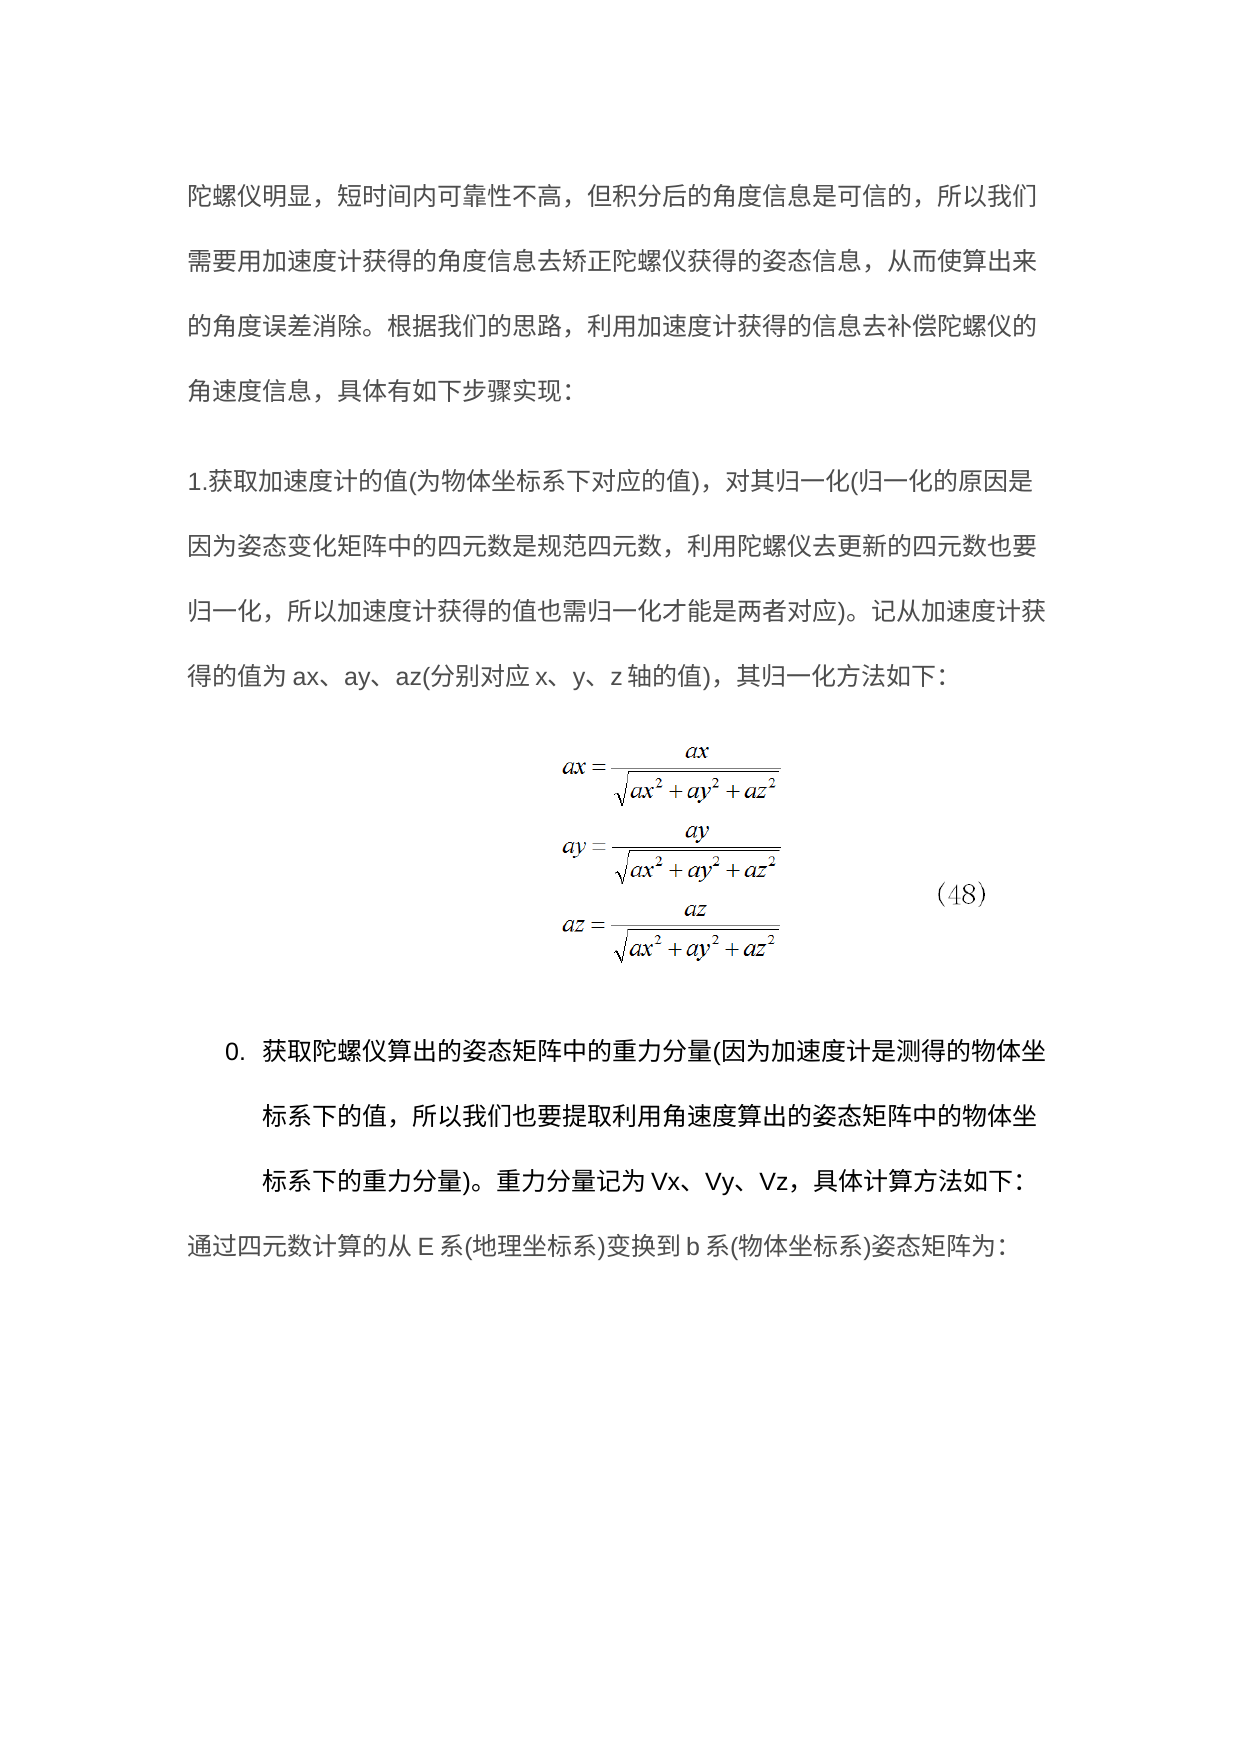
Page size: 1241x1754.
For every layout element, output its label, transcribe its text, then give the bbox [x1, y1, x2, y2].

text 1.获取加速度计的值(为物体坐标系下对应的值)，对其归一化(归一化的原因是因为姿态变化矩阵中的四元数是规范四元数，利用陀螺仪去更新的四元数也要归一化，所以加速度计获得的值也需归一化才能是两者对应)。记从加速度计获得的值为ax、ay、az(分别对应x、y、z轴的值)，其归一化方法如下： [187, 447, 1053, 707]
picture [231, 732, 1097, 969]
list 获取陀螺仪算出的姿态矩阵中的重力分量(因为加速度计是测得的物体坐标系下的值，所以我们也要提取利用角速度算出的姿态矩阵中的物体坐标系下的重力分量)。重力分量记为Vx、Vy、Vz，具体计算方法如下： [225, 1017, 1053, 1212]
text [187, 162, 1053, 422]
text 通过四元数计算的从E系(地理坐标系)变换到b系(物体坐标系)姿态矩阵为： [187, 1212, 1053, 1277]
